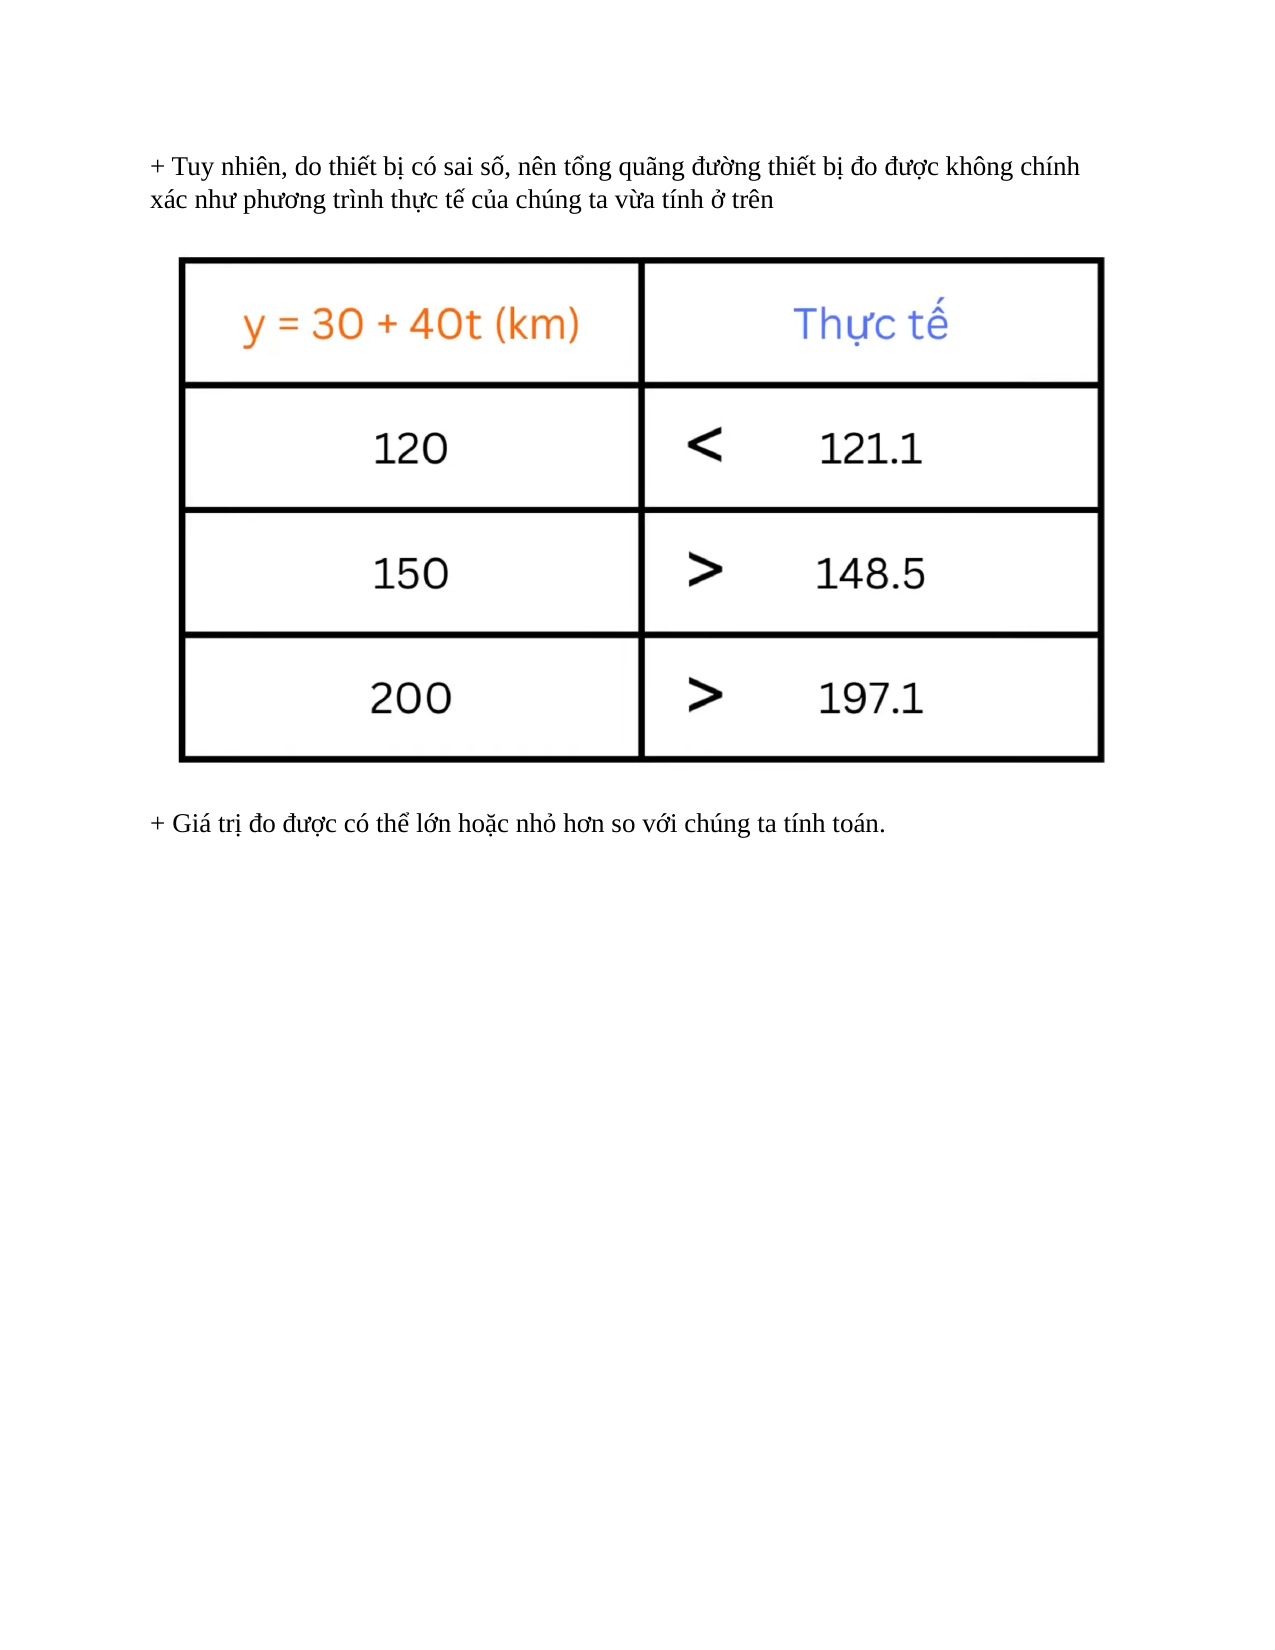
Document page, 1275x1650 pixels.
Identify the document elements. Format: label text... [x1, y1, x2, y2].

picture [150, 233, 1125, 788]
text + Giá trị đo được có thể lớn hoặc nhỏ hơn so với chúng ta tính toán. [150, 807, 1125, 838]
text + Tuy nhiên, do thiết bị có sai số, nên tổng quãng đường thiết bị đo được không chính xác như phương trình thực tế của chúng ta vừa tính ở trên [150, 150, 1125, 215]
